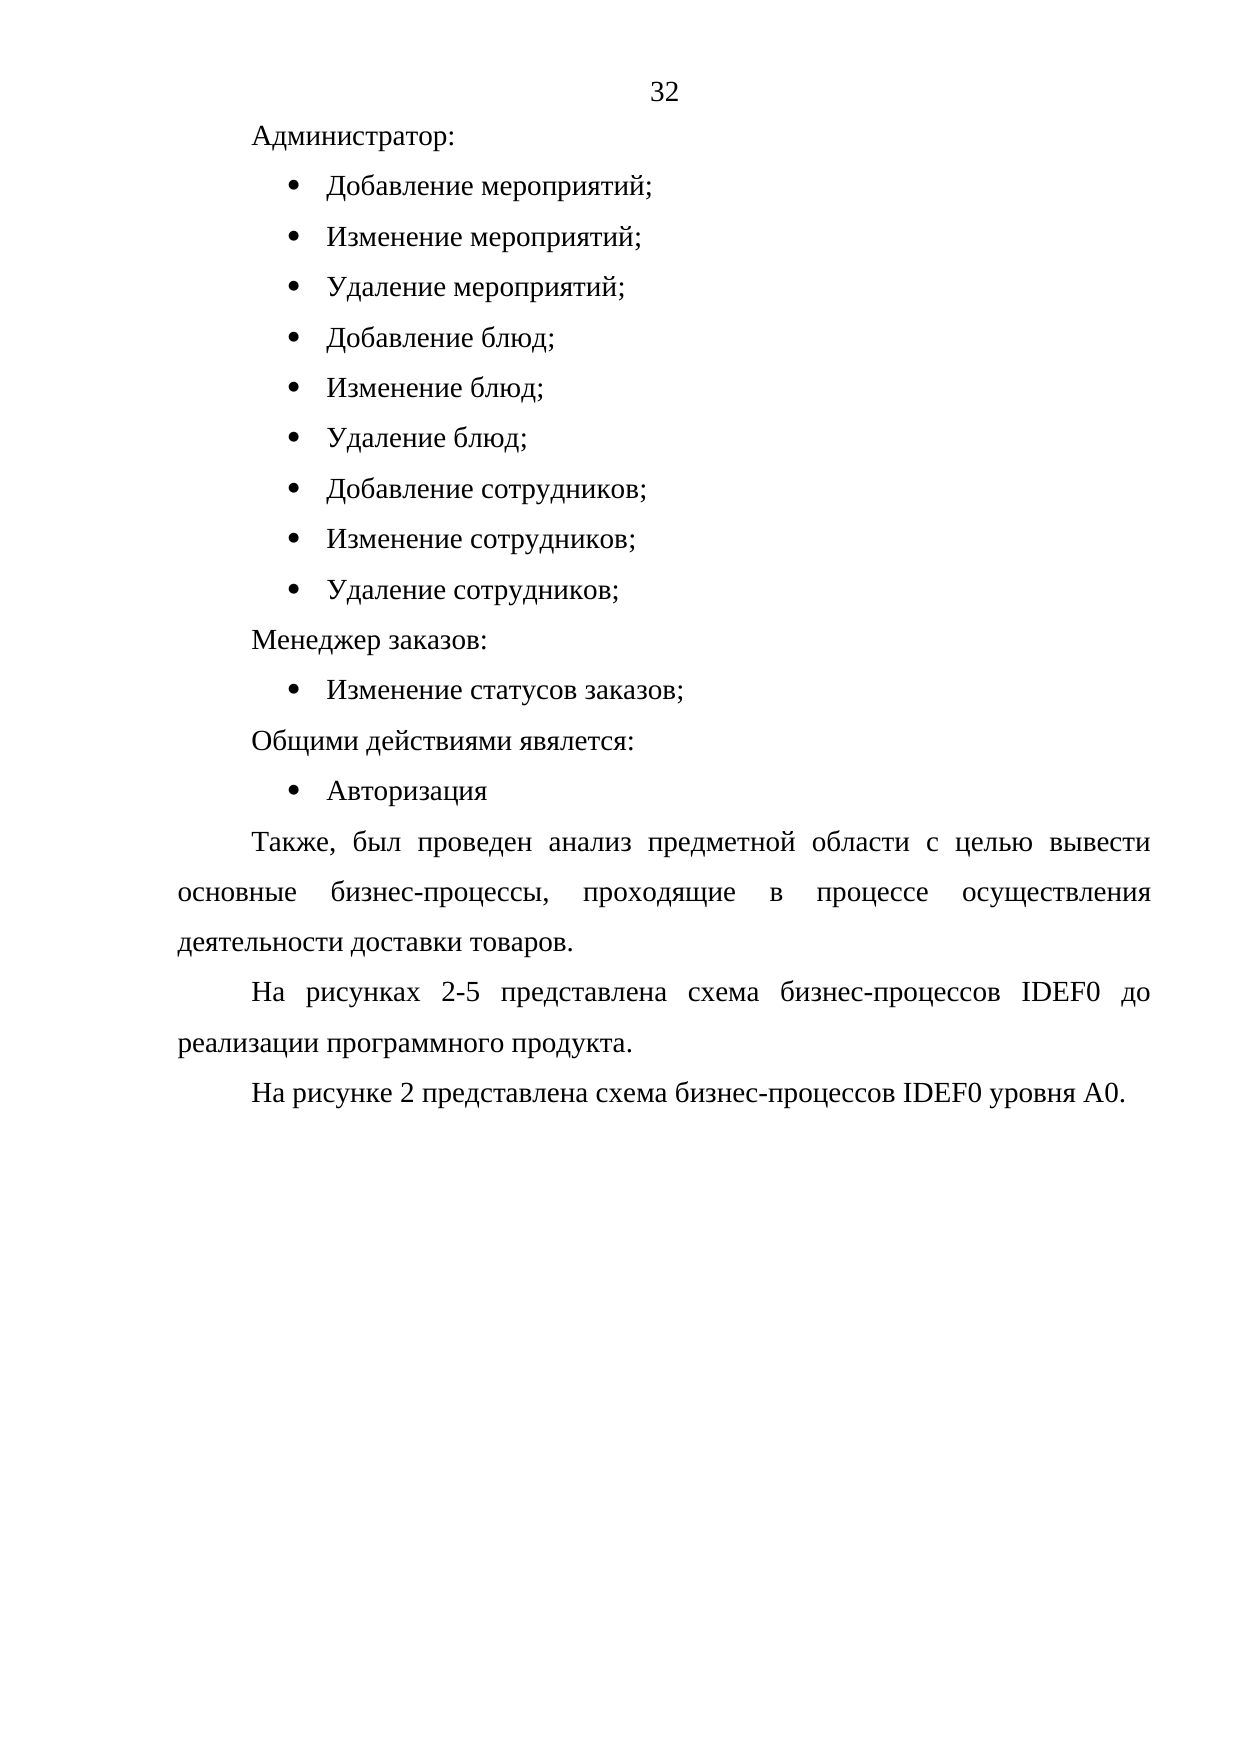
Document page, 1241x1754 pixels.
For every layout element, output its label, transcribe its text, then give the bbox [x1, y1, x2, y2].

text Администратор: [177, 118, 1152, 152]
list Добавление сотрудников; [288, 471, 1152, 504]
text На рисунках 2-5 представлена схема бизнес-процессов IDEF0 до реализации программного продукта. [177, 974, 1152, 1058]
list Добавление мероприятий; [288, 168, 1152, 202]
list Удаление сотрудников; [288, 572, 1152, 605]
list Изменение сотрудников; [288, 521, 1152, 555]
list Изменение блюд; [288, 370, 1152, 404]
text Менеджер заказов: [177, 622, 1152, 656]
text Общими действиями явялется: [177, 723, 1152, 756]
list Авторизация [288, 773, 1152, 807]
text На рисунке 2 представлена схема бизнес-процессов IDEF0 уровня A0. [177, 1075, 1152, 1109]
list Удаление блюд; [288, 421, 1152, 454]
list Изменение статусов заказов; [288, 672, 1152, 706]
text Также, был проведен анализ предметной области с целью вывести основные бизнес-процессы, проходящие в процессе осуществления деятельности доставки товаров. [177, 824, 1152, 958]
list Изменение мероприятий; [288, 219, 1152, 252]
list Добавление блюд; [288, 320, 1152, 353]
list Удаление мероприятий; [288, 269, 1152, 303]
